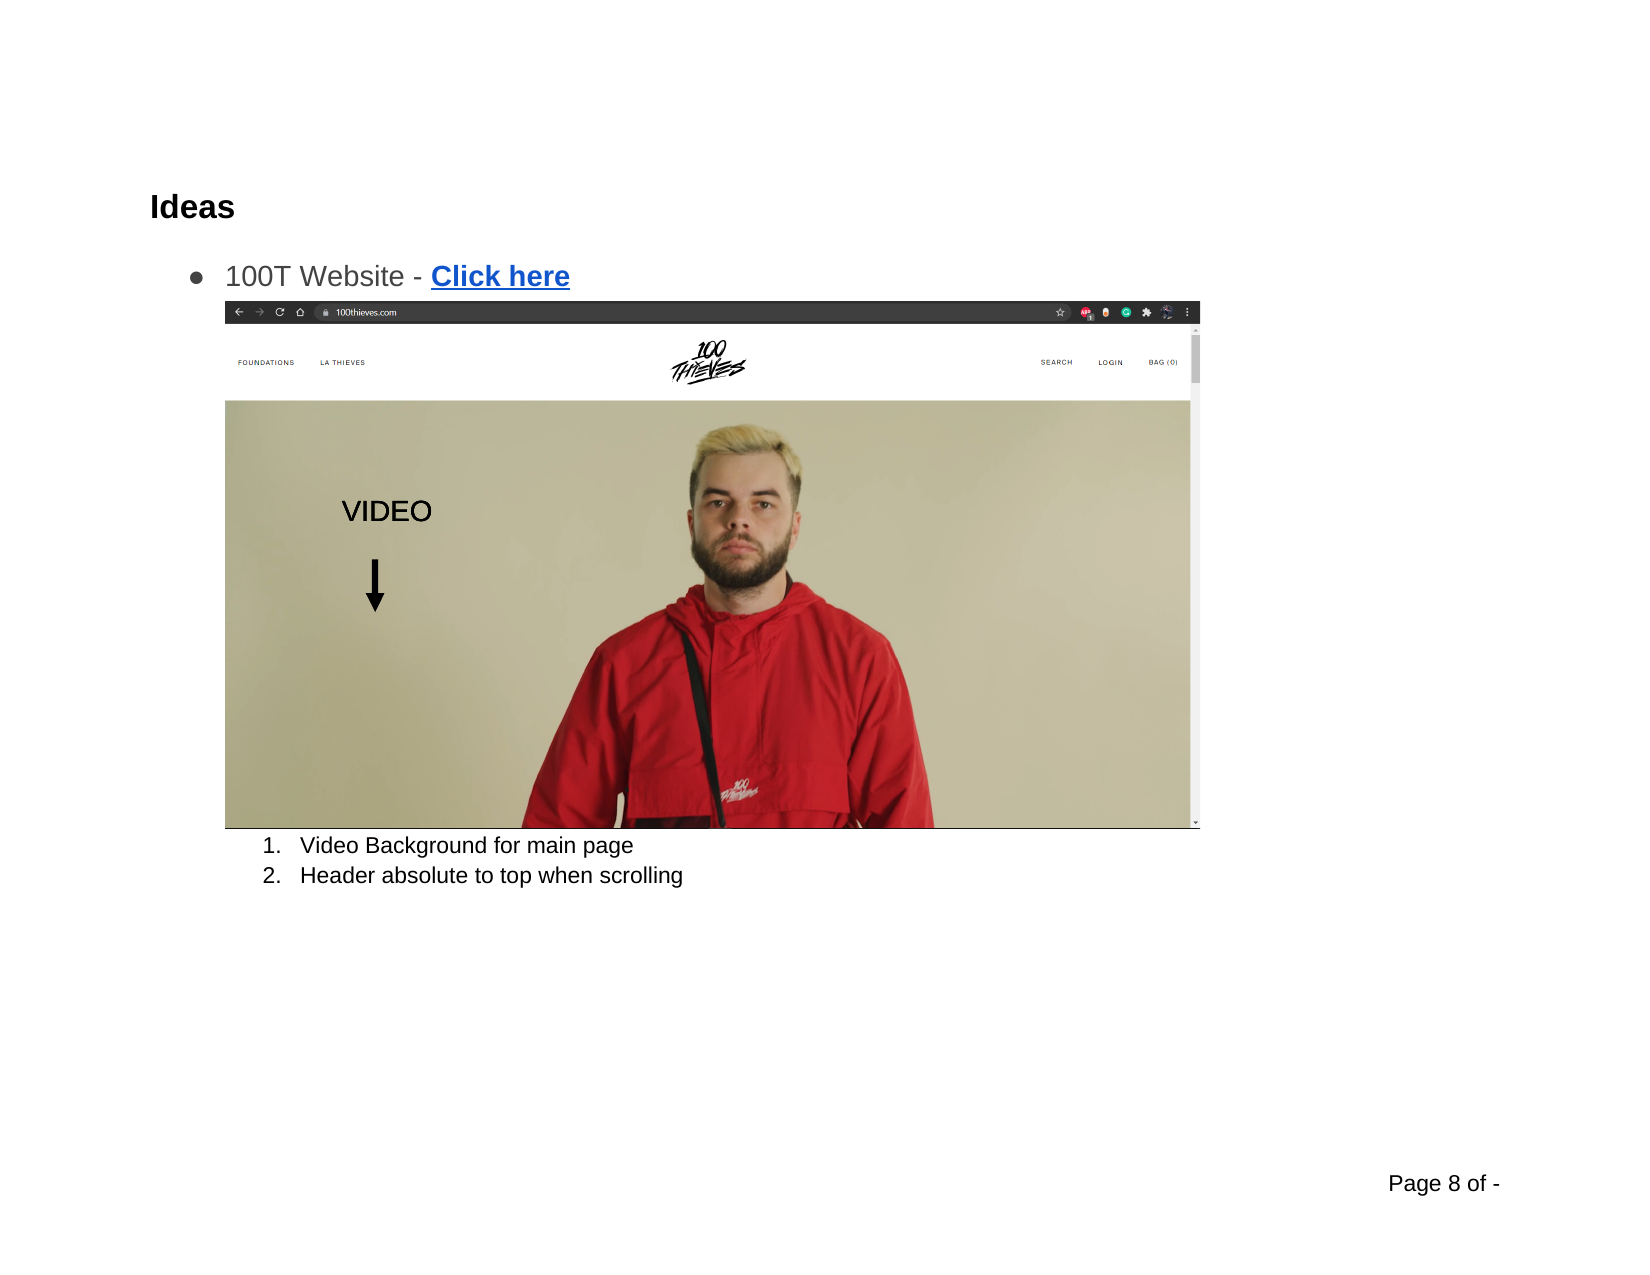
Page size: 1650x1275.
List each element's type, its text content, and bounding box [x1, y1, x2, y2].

subtitle Ideas [150, 187, 1500, 226]
picture [225, 301, 1200, 829]
list Video Background for main page [262, 832, 1500, 858]
list Header absolute to top when scrolling [262, 862, 1500, 889]
subtitle 100T Website - Click here [187, 259, 1500, 293]
